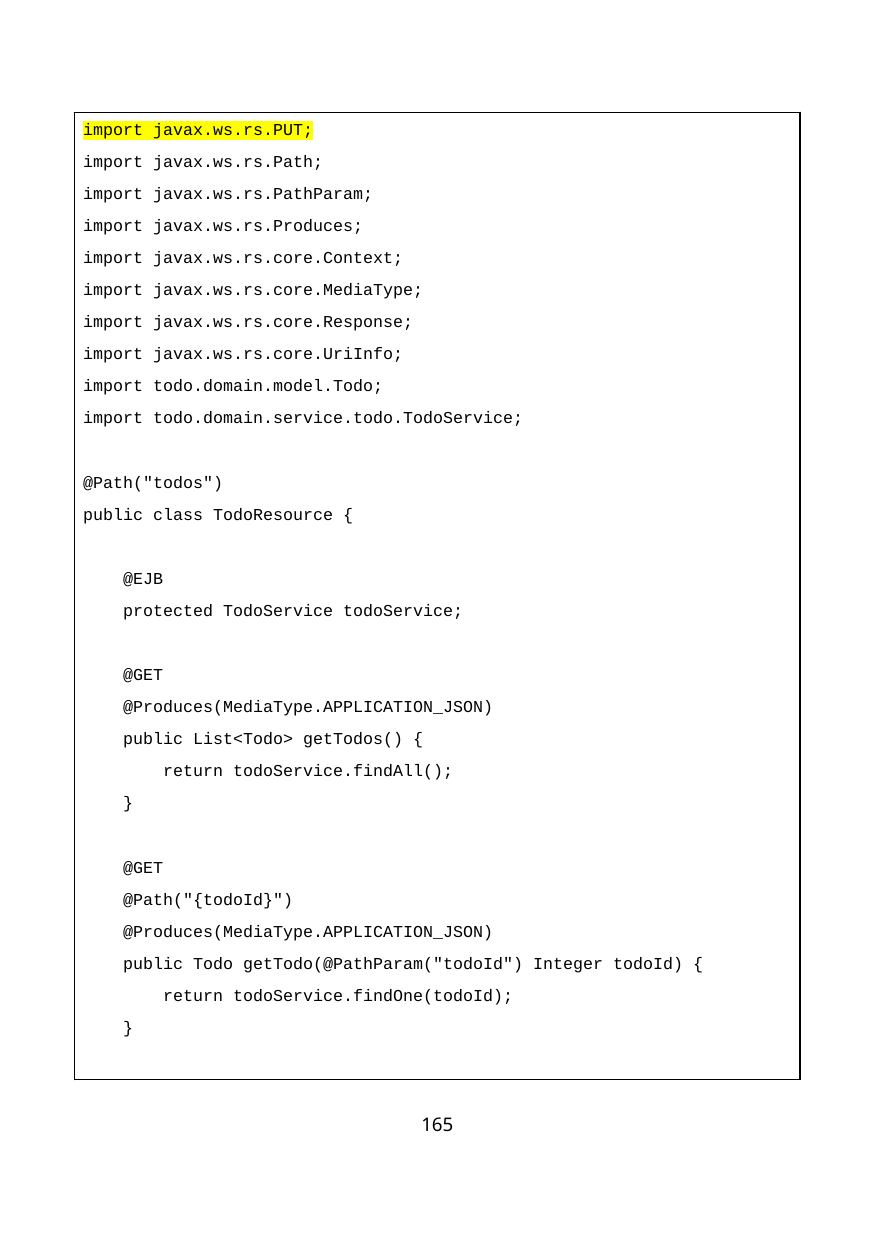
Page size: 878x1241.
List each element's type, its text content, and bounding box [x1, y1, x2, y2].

text public Todo getTodo(@PathParam("todoId") Integer todoId) { [83, 949, 791, 981]
text import javax.ws.rs.PathParam; [83, 179, 791, 211]
text @Produces(MediaType.APPLICATION_JSON) [83, 692, 791, 724]
text protected TodoService todoService; [83, 596, 791, 628]
text import javax.ws.rs.Path; [83, 147, 791, 179]
text return todoService.findAll(); [83, 756, 791, 788]
text } [83, 788, 791, 821]
text public List<Todo> getTodos() { [83, 724, 791, 756]
text @GET [83, 853, 791, 885]
text import javax.ws.rs.core.MediaType; [83, 275, 791, 307]
text @Path("todos") [83, 468, 791, 500]
text import javax.ws.rs.core.Context; [83, 243, 791, 275]
text import javax.ws.rs.core.Response; [83, 307, 791, 339]
text @Produces(MediaType.APPLICATION_JSON) [83, 917, 791, 949]
text import javax.ws.rs.PUT; [75, 113, 799, 147]
text public class TodoResource { [83, 500, 791, 532]
text } [83, 1013, 791, 1045]
text import javax.ws.rs.Produces; [83, 211, 791, 243]
text @EJB [83, 564, 791, 596]
text import todo.domain.service.todo.TodoService; [83, 403, 791, 436]
text @Path("{todoId}") [83, 885, 791, 917]
text import javax.ws.rs.core.UriInfo; [83, 339, 791, 371]
text return todoService.findOne(todoId); [83, 981, 791, 1013]
text @GET [83, 660, 791, 692]
text import todo.domain.model.Todo; [83, 371, 791, 403]
